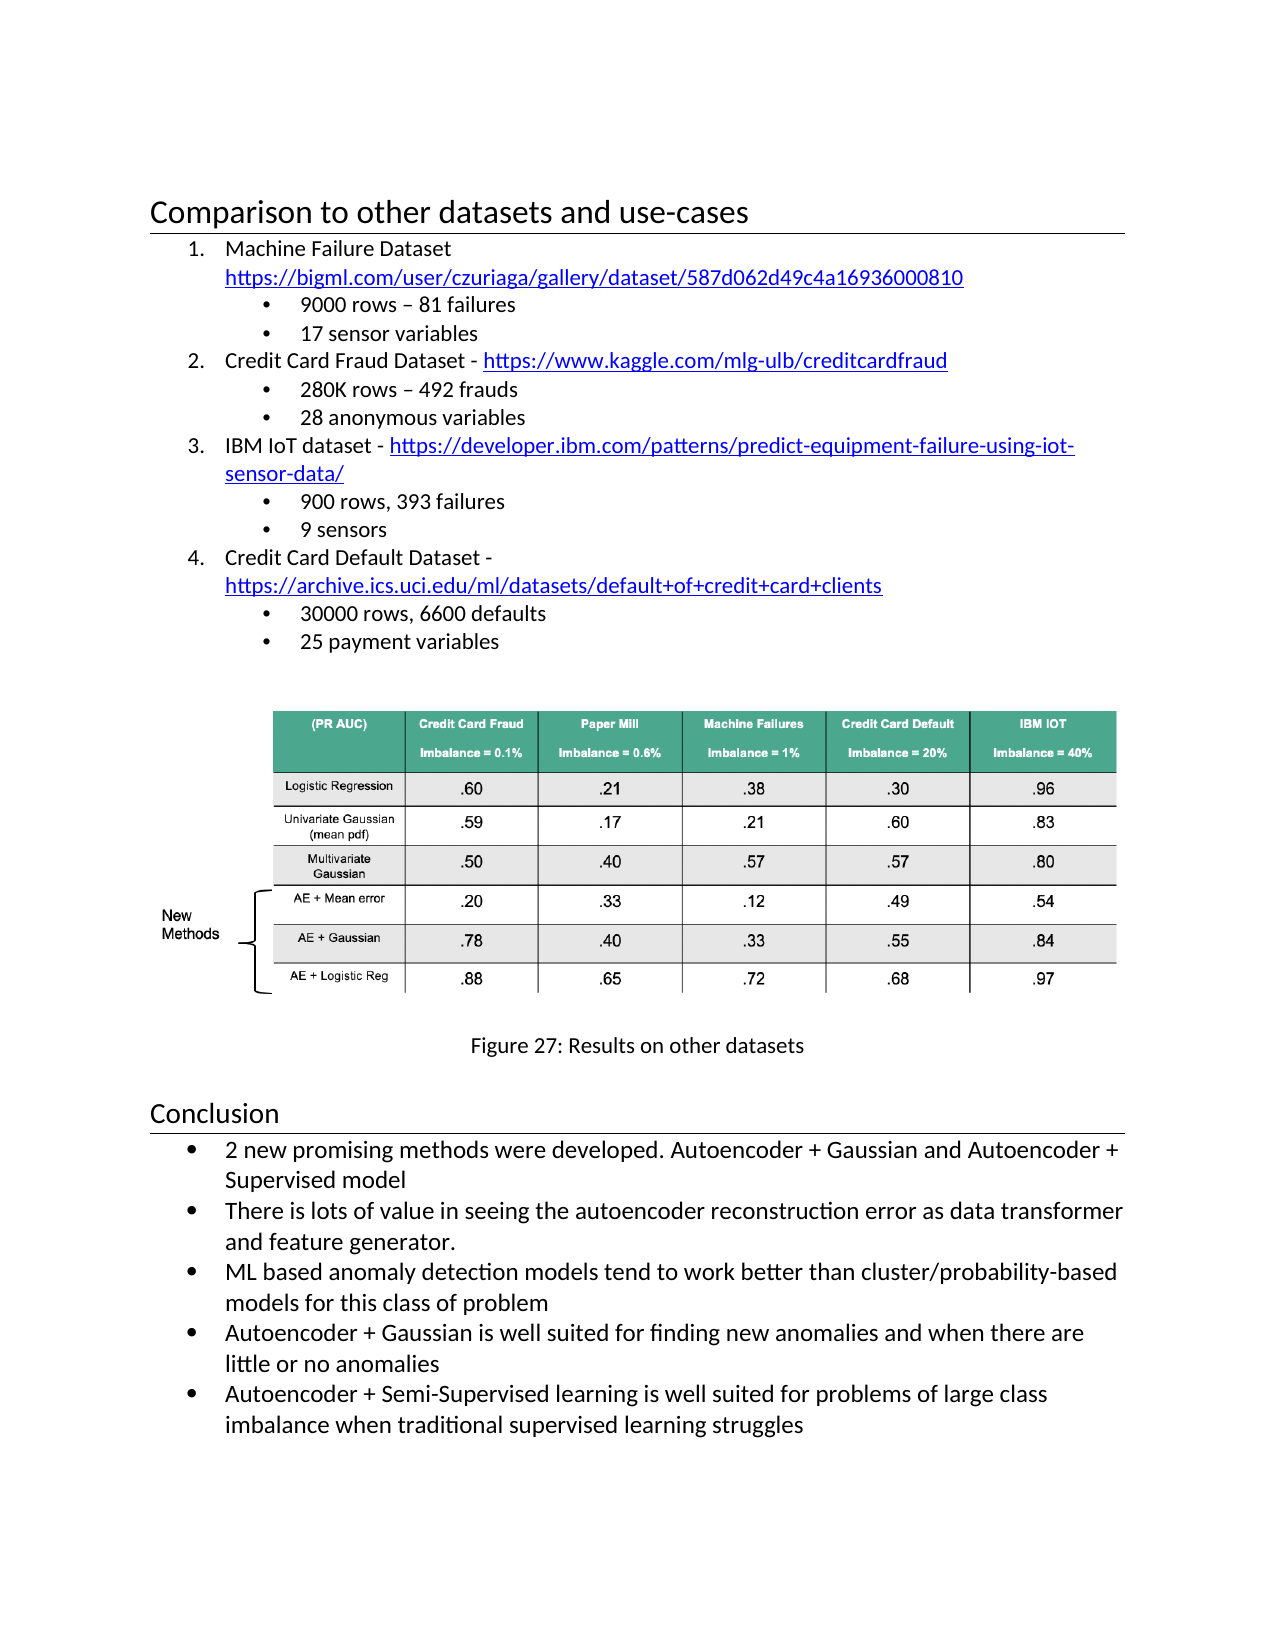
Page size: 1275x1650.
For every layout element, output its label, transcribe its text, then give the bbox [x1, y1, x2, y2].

list 9 sensors [262, 515, 1125, 543]
text Conclusion [150, 1095, 1125, 1133]
list ML based anomaly detection models tend to work better than cluster/probability-based models for this class of problem [187, 1256, 1125, 1317]
text Figure 27: Results on other datasets [150, 1032, 1125, 1060]
list Autoencoder + Semi-Supervised learning is well suited for problems of large class imbalance when traditional supervised learning struggles [187, 1378, 1125, 1439]
list There is lots of value in seeing the autoencoder reconstruction error as data transformer and feature generator. [187, 1195, 1125, 1256]
list 17 sensor variables [262, 319, 1125, 347]
list Credit Card Default Dataset - https://archive.ics.uci.edu/ml/datasets/default+of+credit+card+clients [187, 543, 1125, 599]
list 2 new promising methods were developed. Autoencoder + Gaussian and Autoencoder + Supervised model [187, 1134, 1125, 1195]
list IBM IoT dataset - https://developer.ibm.com/patterns/predict-equipment-failure-using-iot-sensor-data/ [187, 431, 1125, 487]
list Credit Card Fraud Dataset - https://www.kaggle.com/mlg-ulb/creditcardfraud [187, 347, 1125, 375]
list 25 payment variables [262, 627, 1125, 655]
text Comparison to other datasets and use-cases [150, 191, 1125, 233]
picture [150, 690, 1125, 1032]
list 280K rows – 492 frauds [262, 375, 1125, 403]
list 30000 rows, 6600 defaults [262, 599, 1125, 627]
list Autoencoder + Gaussian is well suited for finding new anomalies and when there are little or no anomalies [187, 1317, 1125, 1378]
list 900 rows, 393 failures [262, 487, 1125, 515]
list 28 anonymous variables [262, 403, 1125, 431]
list Machine Failure Dataset https://bigml.com/user/czuriaga/gallery/dataset/587d062d49c4a16936000810 [187, 234, 1125, 291]
list 9000 rows – 81 failures [262, 291, 1125, 319]
